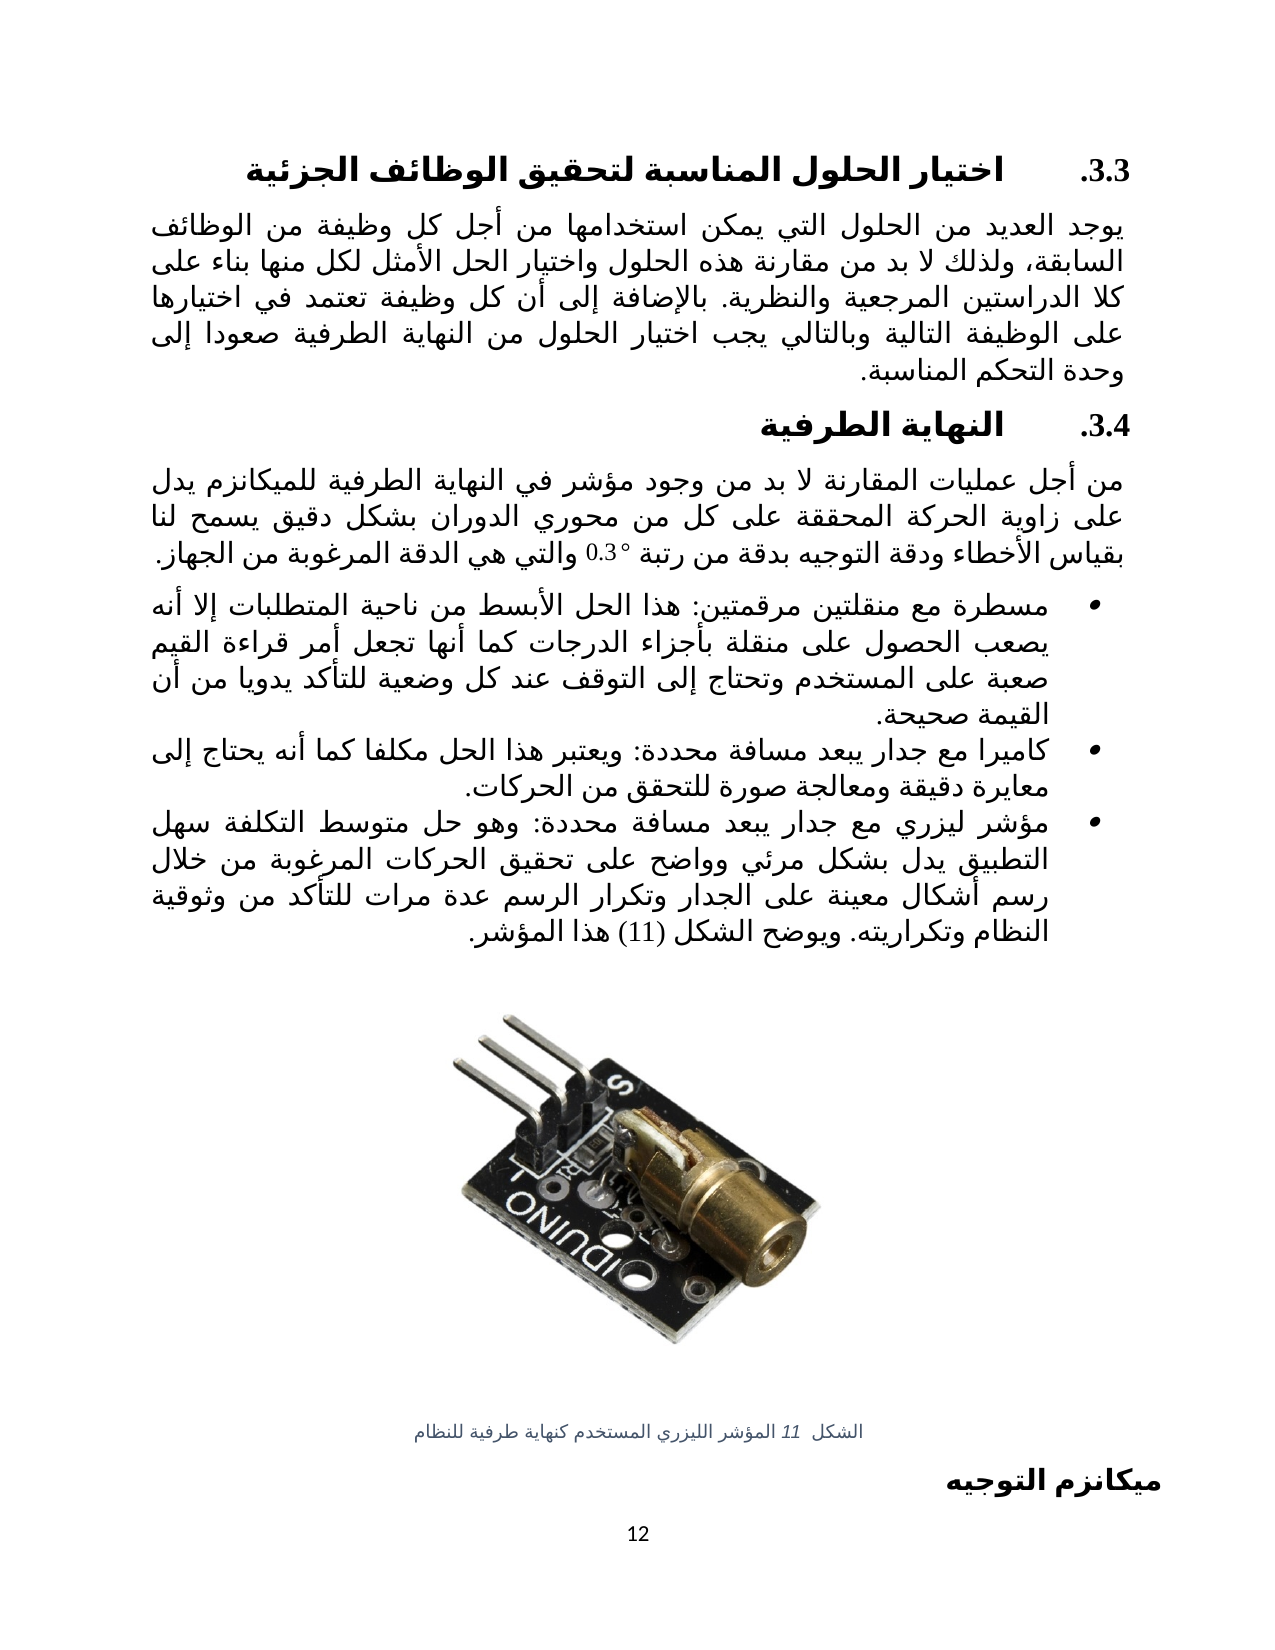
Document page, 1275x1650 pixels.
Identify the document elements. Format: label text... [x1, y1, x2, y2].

text يوجد العديد من الحلول التي يمكن استخدامها من أجل كل وظيفة من الوظائف السابقة، ولذلك لا بد من مقارنة هذه الحلول واختيار الحل الأمثل لكل منها بناء على كلا الدراستين المرجعية والنظرية. بالإضافة إلى أن كل وظيفة تعتمد في اختيارها على الوظيفة التالية وبالتالي يجب اختيار الحلول من النهاية الطرفية صعودا إلى وحدة التحكم المناسبة. [150, 208, 1125, 386]
text الشكل 11 المؤشر الليزري المستخدم كنهاية طرفية للنظام [150, 1421, 1125, 1443]
list مسطرة مع منقلتين مرقمتين: هذا الحل الأبسط من ناحية المتطلبات إلا أنه يصعب الحصول على منقلة بأجزاء الدرجات كما أنها تجعل أمر قراءة القيم صعبة على المستخدم وتحتاج إلى التوقف عند كل وضعية للتأكد يدويا من أن القيمة صحيحة. [150, 588, 1087, 731]
subtitle ميكانزم التوجيه [150, 1463, 1162, 1497]
picture [388, 967, 887, 1403]
list كاميرا مع جدار يبعد مسافة محددة: ويعتبر هذا الحل مكلفا كما أنه يحتاج إلى معايرة دقيقة ومعالجة صورة للتحقق من الحركات. [150, 733, 1087, 803]
list مؤشر ليزري مع جدار يبعد مسافة محددة: وهو حل متوسط التكلفة سهل التطبيق يدل بشكل مرئي وواضح على تحقيق الحركات المرغوبة من خلال رسم أشكال معينة على الجدار وتكرار الرسم عدة مرات للتأكد من وثوقية النظام وتكراريته. ويوضح الشكل (11) هذا المؤشر. [150, 806, 1087, 948]
subtitle النهاية الطرفية [150, 405, 1080, 444]
subtitle اختيار الحلول المناسبة لتحقيق الوظائف الجزئية [150, 150, 1080, 188]
text من أجل عمليات المقارنة لا بد من وجود مؤشر في النهاية الطرفية للميكانزم يدل على زاوية الحركة المحققة على كل من محوري الدوران بشكل دقيق يسمح لنا بقياس الأخطاء ودقة التوجيه بدقة من رتبة والتي هي الدقة المرغوبة من الجهاز. [150, 463, 1125, 569]
